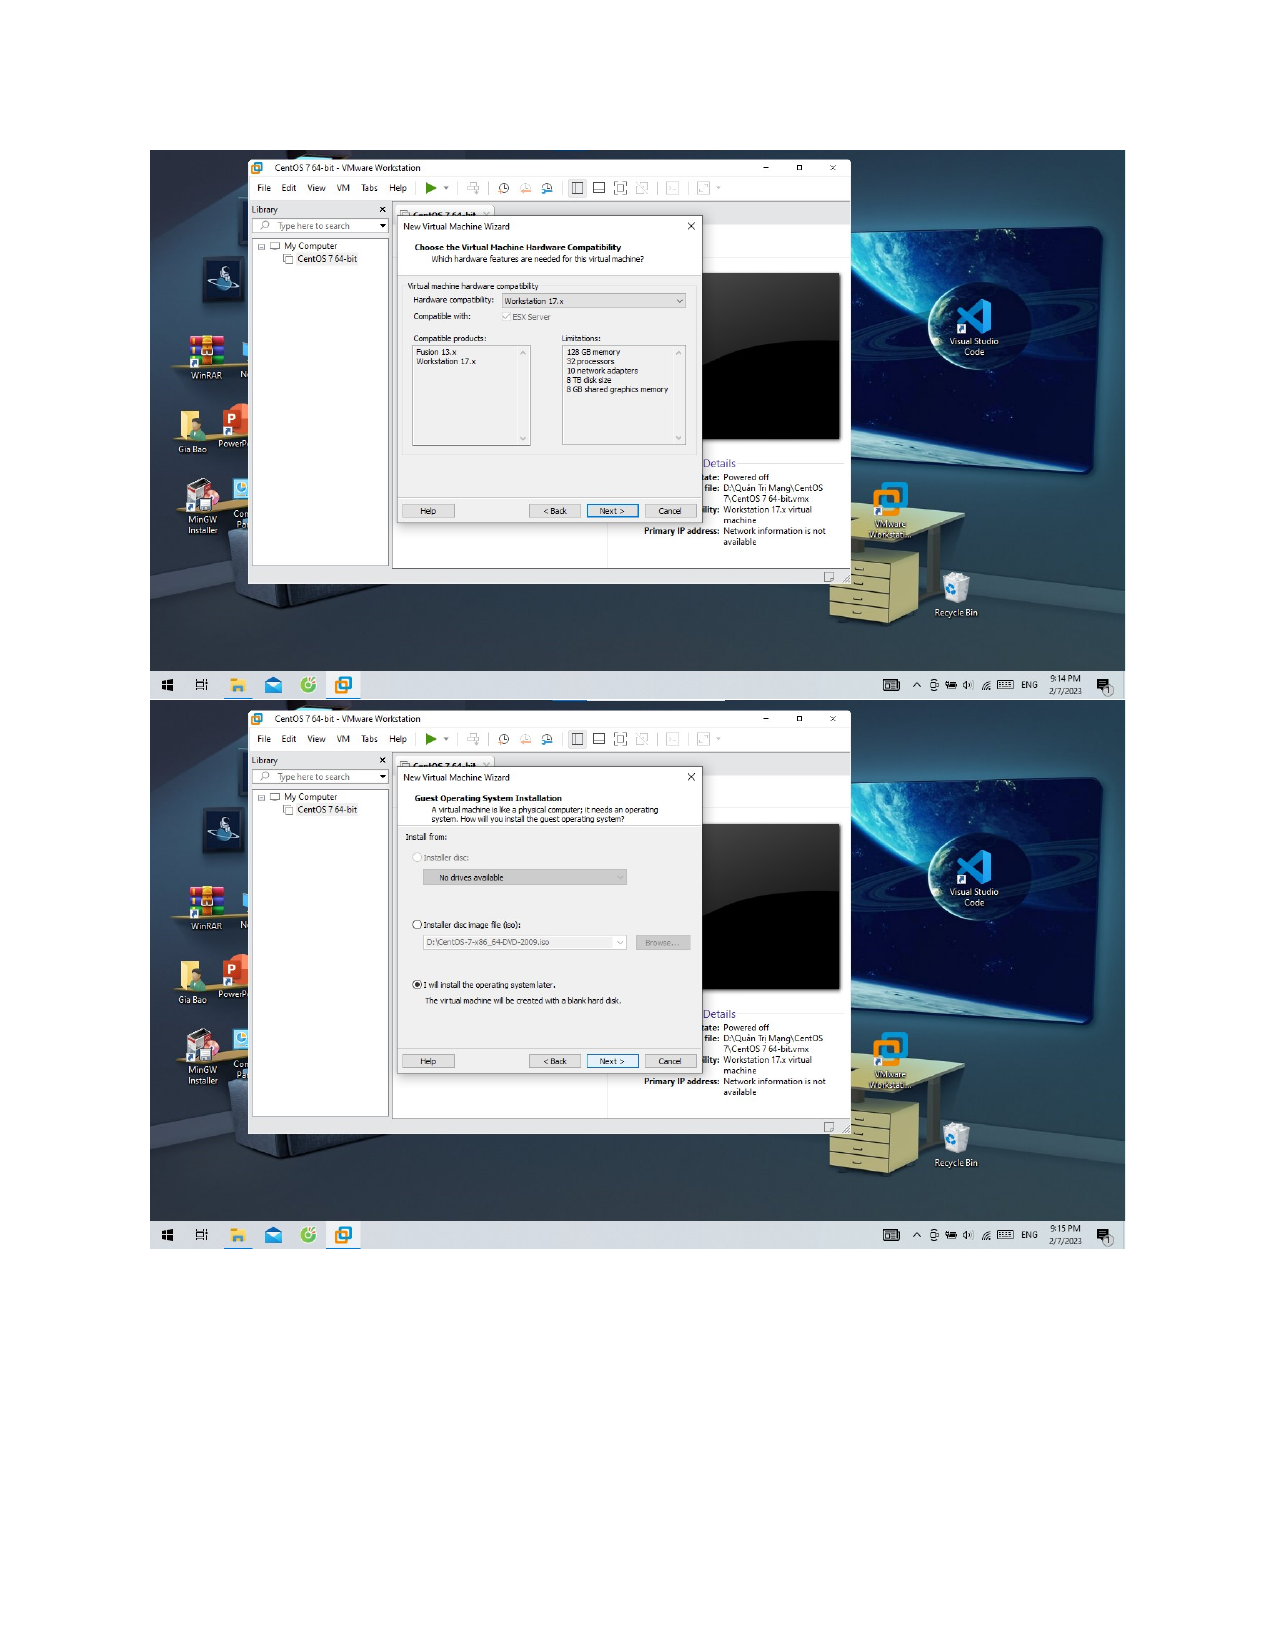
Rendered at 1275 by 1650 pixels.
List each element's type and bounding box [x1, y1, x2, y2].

picture [150, 700, 1125, 1249]
picture [150, 150, 1125, 699]
